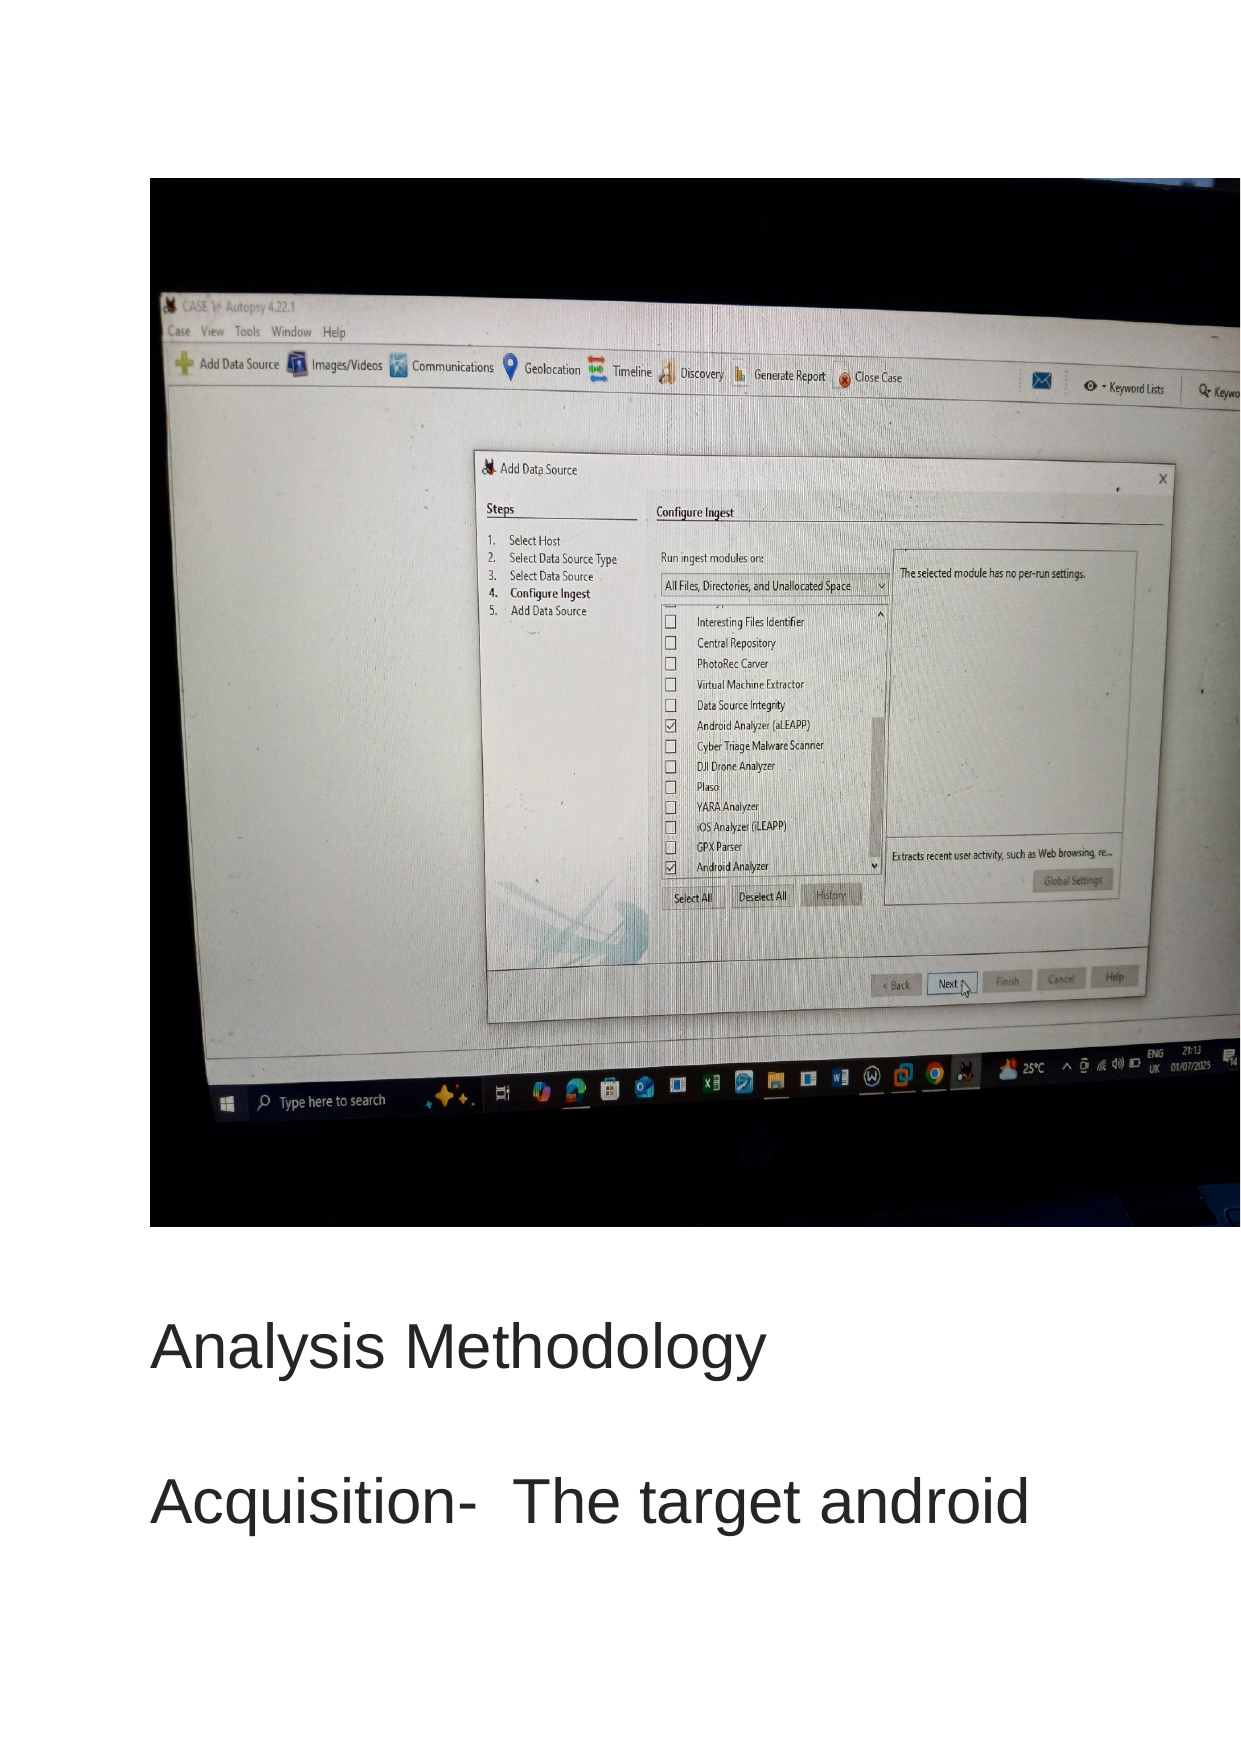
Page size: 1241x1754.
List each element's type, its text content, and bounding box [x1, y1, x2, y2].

picture [150, 184, 1241, 1233]
text Analysis Methodology [150, 1314, 1090, 1388]
